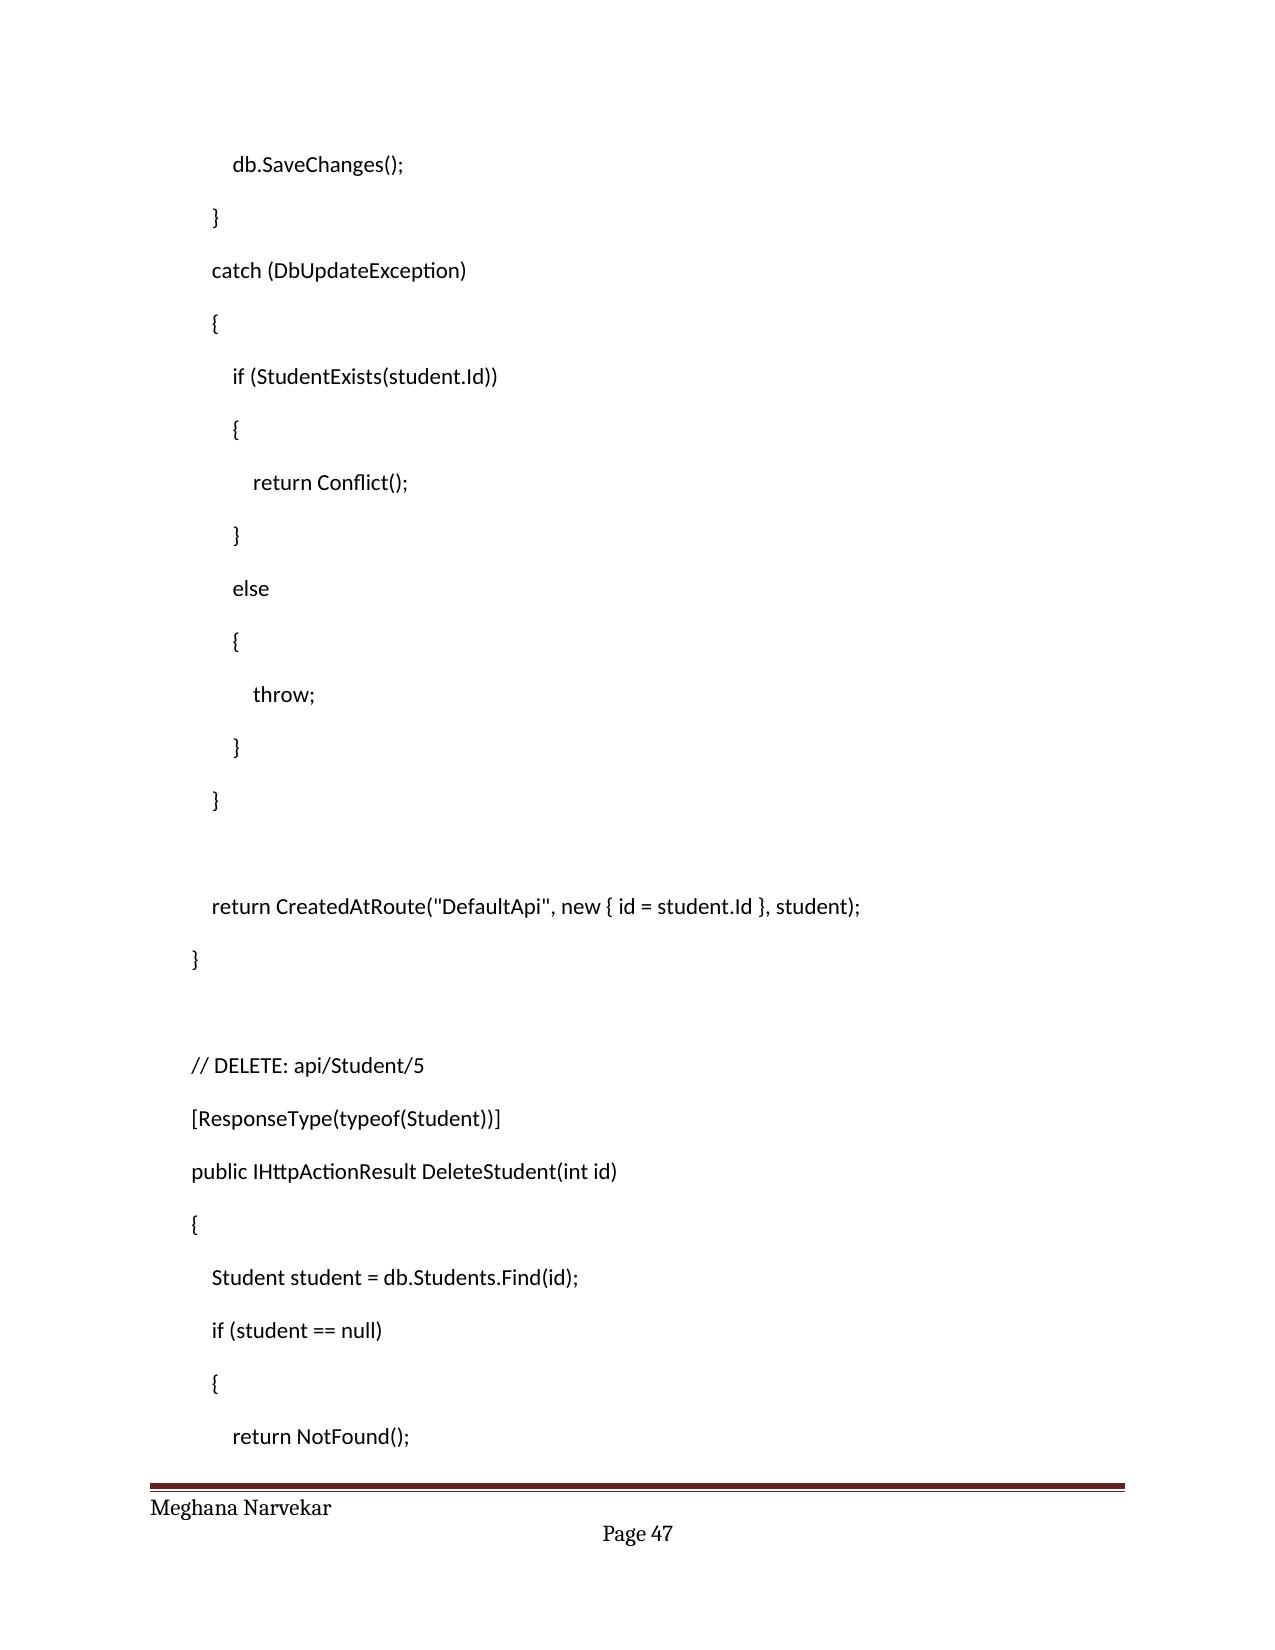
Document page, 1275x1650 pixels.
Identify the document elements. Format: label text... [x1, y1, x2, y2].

text // DELETE: api/Student/5 [150, 1051, 1125, 1079]
text { [150, 1369, 1125, 1397]
text if (student == null) [150, 1316, 1125, 1344]
text catch (DbUpdateException) [150, 256, 1125, 284]
text else [150, 574, 1125, 602]
text { [150, 627, 1125, 655]
text } [150, 203, 1125, 231]
text if (StudentExists(student.Id)) [150, 362, 1125, 390]
text } [150, 521, 1125, 549]
text db.SaveChanges(); [150, 150, 1125, 178]
text public IHttpActionResult DeleteStudent(int id) [150, 1157, 1125, 1185]
text } [150, 733, 1125, 761]
text } [150, 786, 1125, 814]
text return CreatedAtRoute("DefaultApi", new { id = student.Id }, student); [150, 892, 1125, 920]
text [ResponseType(typeof(Student))] [150, 1104, 1125, 1132]
text return Conflict(); [150, 468, 1125, 496]
text Student student = db.Students.Find(id); [150, 1263, 1125, 1291]
text throw; [150, 680, 1125, 708]
text } [150, 945, 1125, 973]
text { [150, 1210, 1125, 1238]
text return NotFound(); [150, 1422, 1125, 1451]
text { [150, 309, 1125, 337]
text { [150, 415, 1125, 443]
